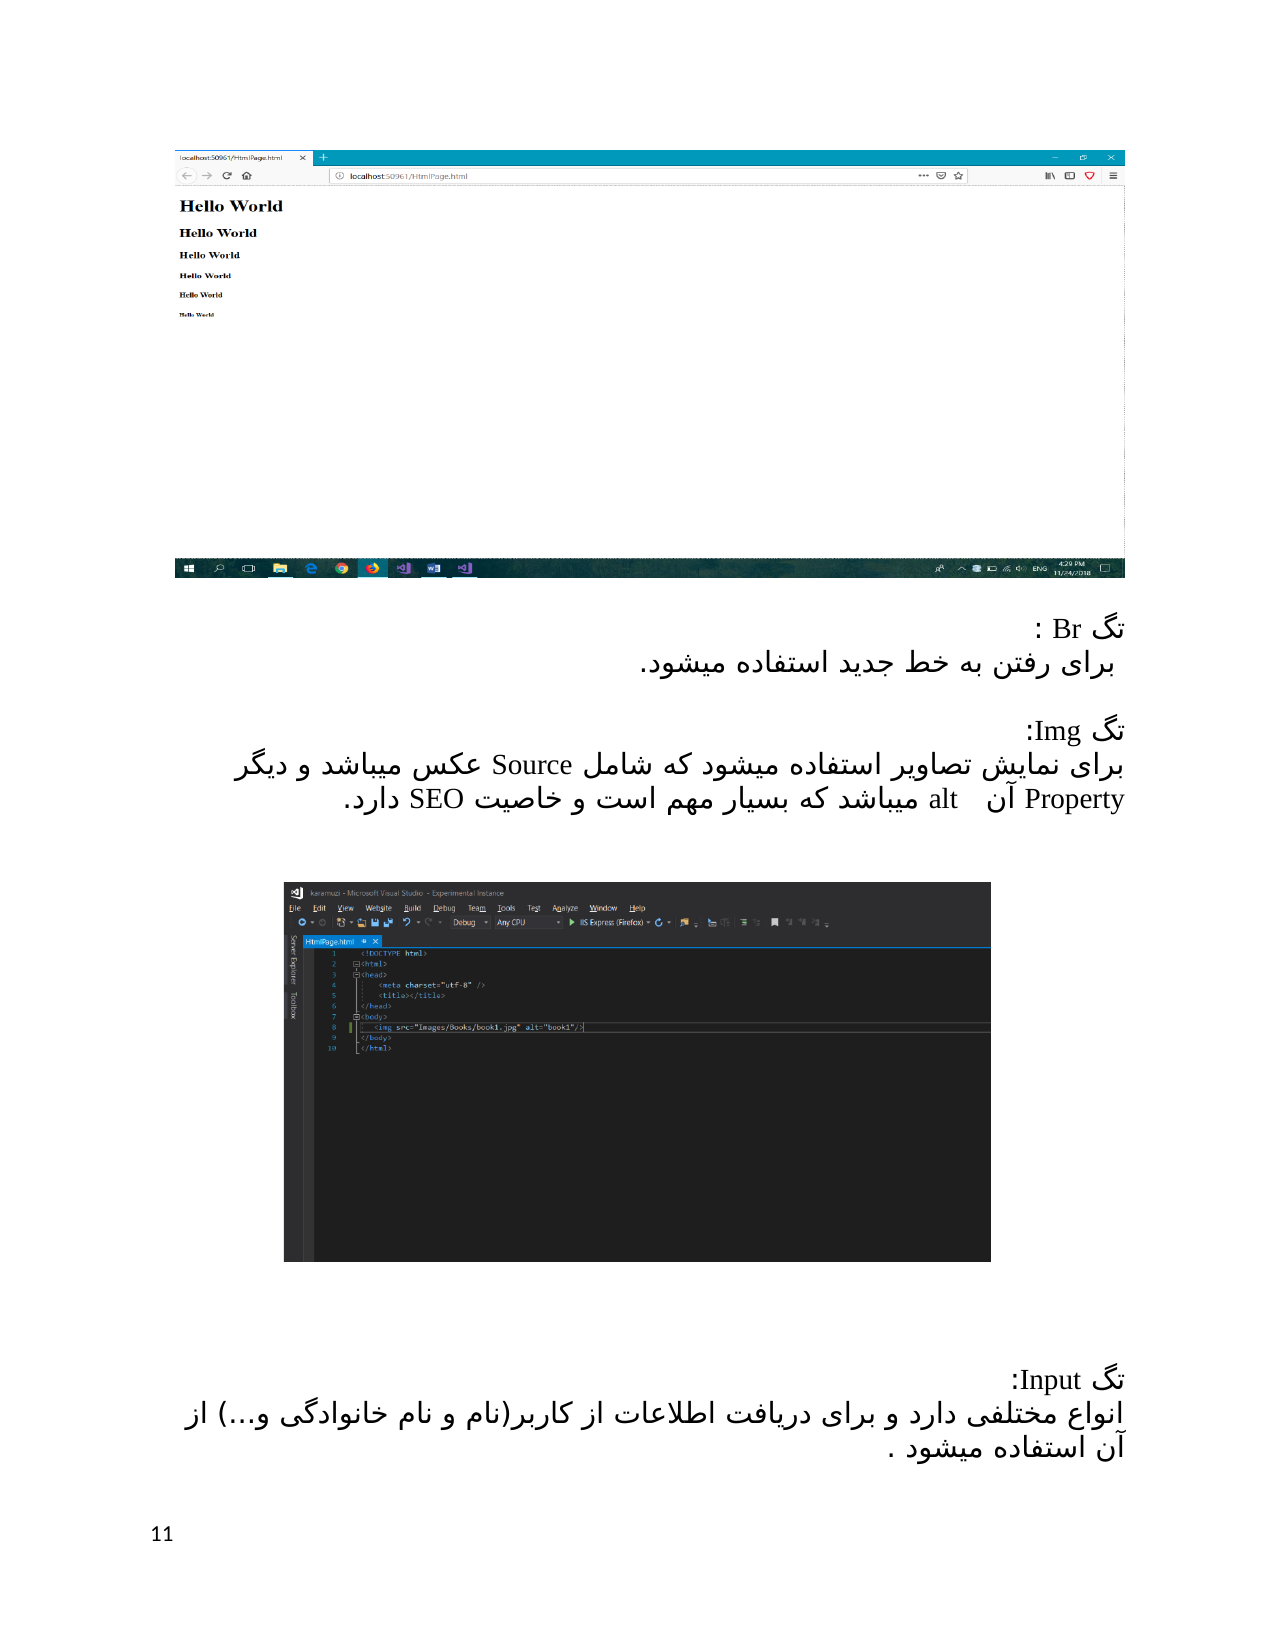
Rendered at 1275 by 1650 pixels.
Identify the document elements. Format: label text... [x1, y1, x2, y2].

text انواع مختلفی دارد و برای دریافت اطلاعات از کاربر(نام و نام خانوادگی و...) از آن استفاده میشود . [150, 1397, 1125, 1464]
picture [283, 882, 991, 1262]
text برای نمایش تصاویر استفاده میشود که شامل Source عکس میباشد و دیگر Property آن alt میباشد که بسیار مهم است و خاصیت SEO دارد. [150, 747, 1125, 815]
text تگ Br : [150, 611, 1125, 645]
text تگ Img: [150, 713, 1125, 747]
text تگ Input: [150, 1362, 1125, 1397]
text برای رفتن به خط جدید استفاده میشود. [150, 645, 1125, 679]
picture [175, 150, 1125, 578]
